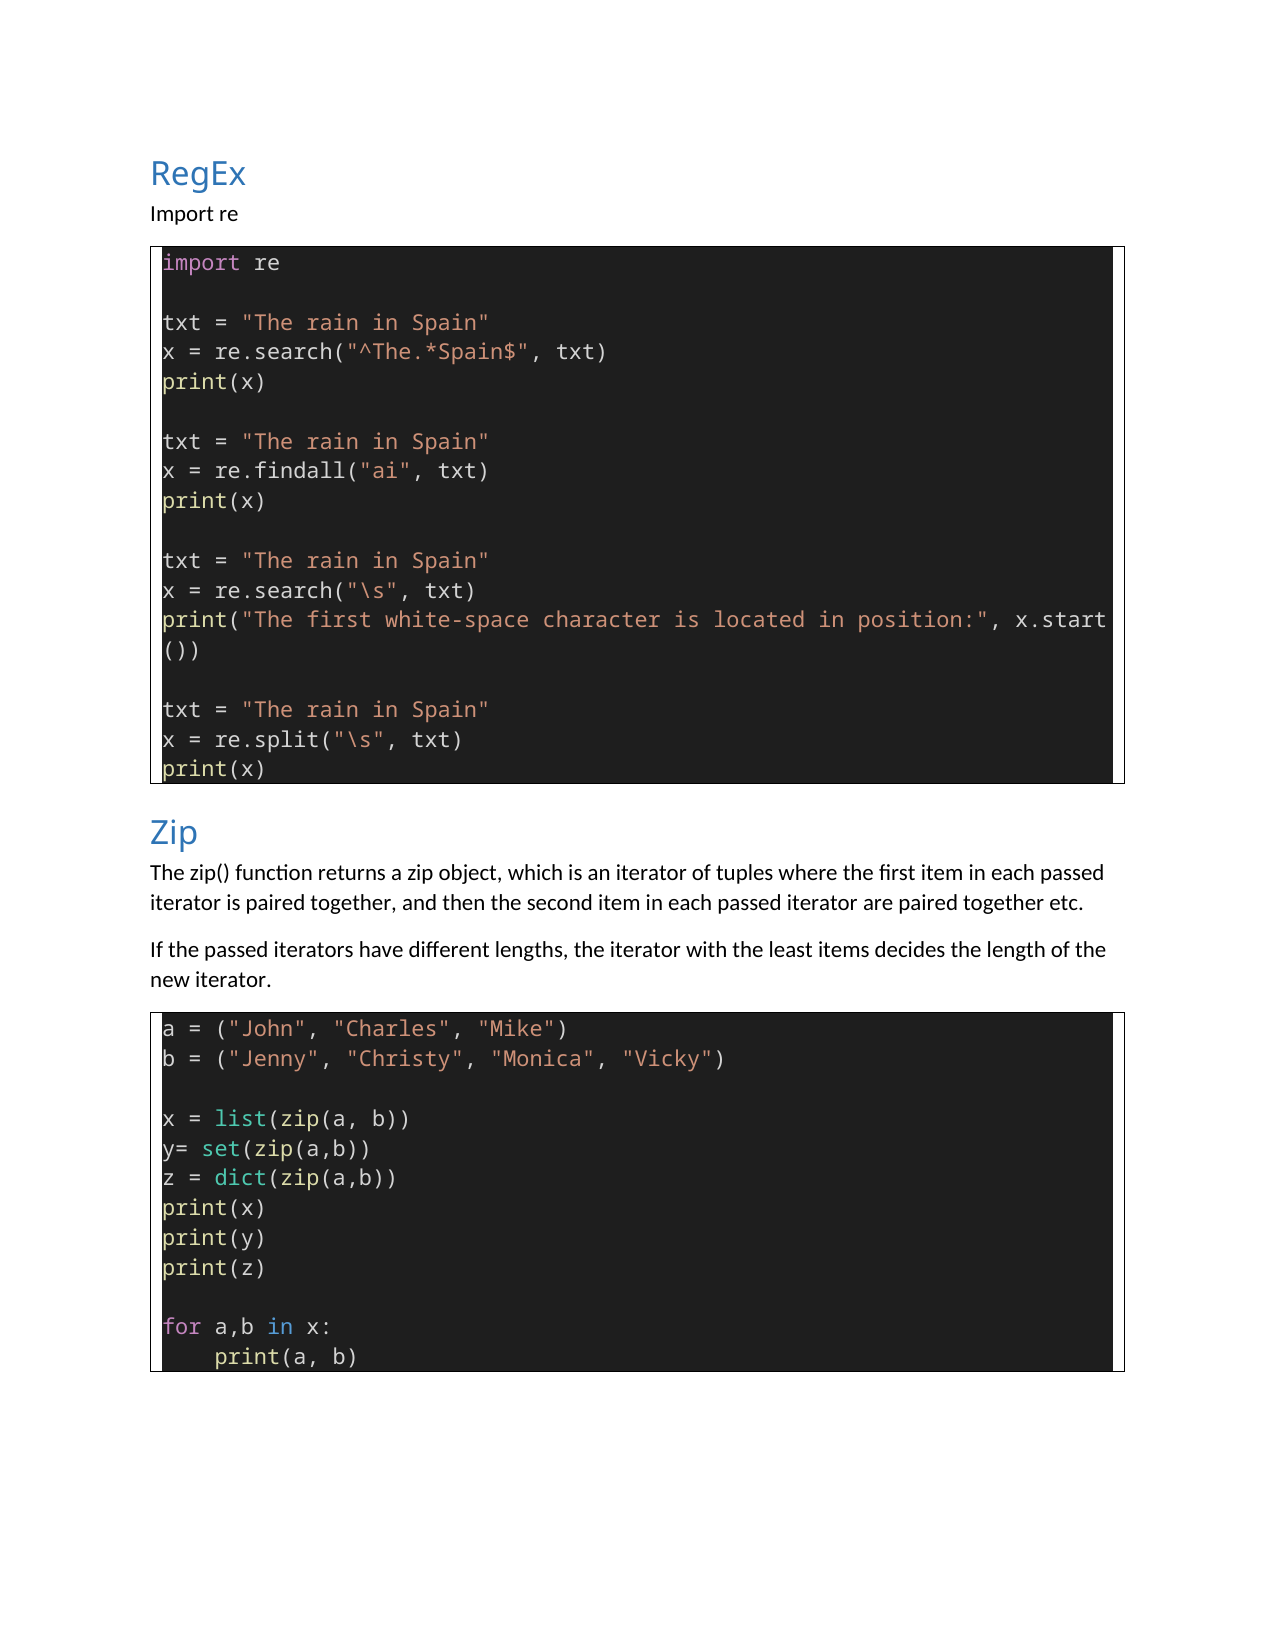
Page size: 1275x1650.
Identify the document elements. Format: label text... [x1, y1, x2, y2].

text If the passed iterators have different lengths, the iterator with the least items decides the length of the new iterator. [150, 935, 1125, 993]
text The zip() function returns a zip object, which is an iterator of tuples where the first item in each passed iterator is paired together, and then the second item in each passed iterator are paired together etc. [150, 858, 1125, 916]
text Import re [150, 199, 1125, 227]
subtitle Zip [150, 809, 1125, 854]
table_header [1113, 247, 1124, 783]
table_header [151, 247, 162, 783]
subtitle RegEx [150, 150, 1125, 195]
